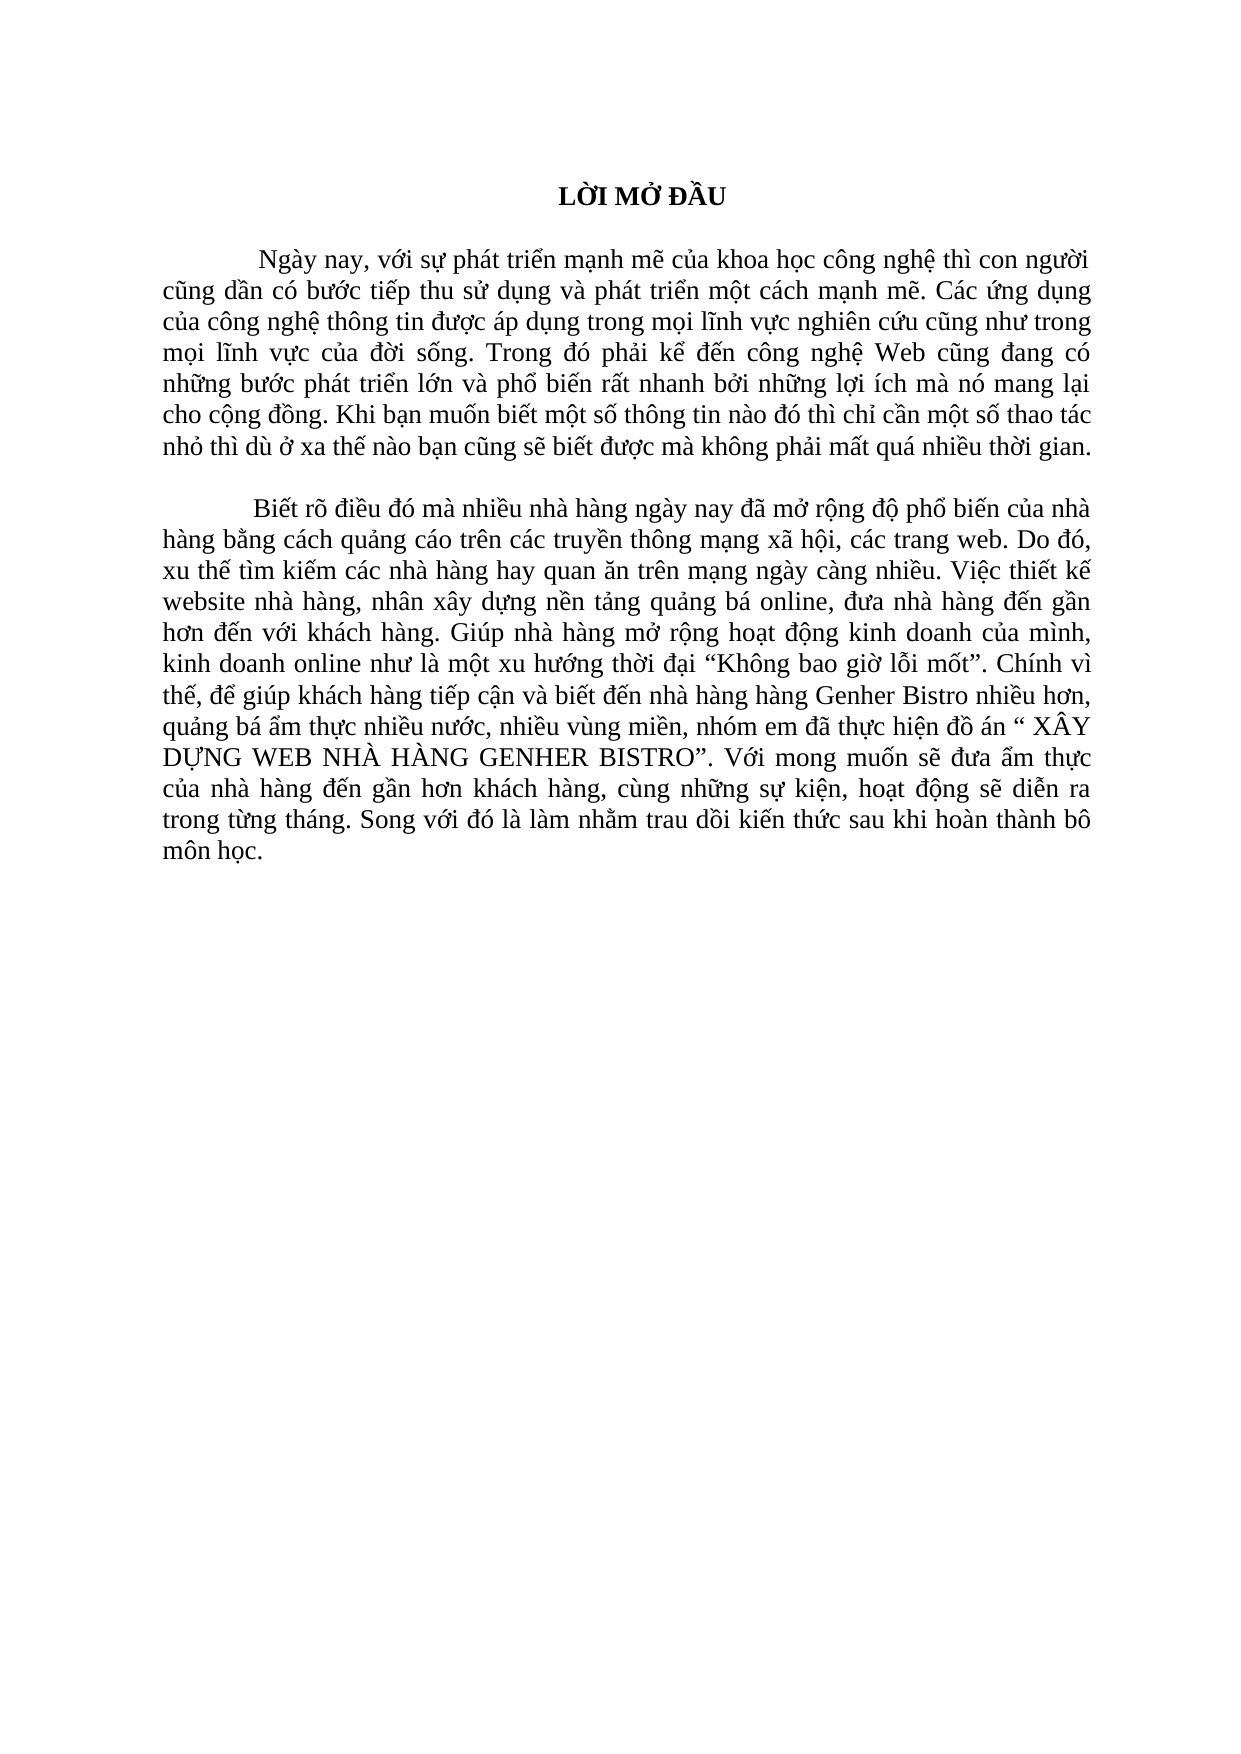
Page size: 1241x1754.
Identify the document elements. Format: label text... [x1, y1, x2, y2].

text Biết rõ điều đó mà nhiều nhà hàng ngày nay đã mở rộng độ phổ biến của nhà hàng bằng cách quảng cáo trên các truyền thông mạng xã hội, các trang web. Do đó, xu thế tìm kiếm các nhà hàng hay quan ăn trên mạng ngày càng nhiều. Việc thiết kế website nhà hàng, nhân xây dựng nền tảng quảng bá online, đưa nhà hàng đến gần hơn đến với khách hàng. Giúp nhà hàng mở rộng hoạt động kinh doanh của mình, kinh doanh online như là một xu hướng thời đại “Không bao giờ lỗi mốt”. Chính vì thế, để giúp khách hàng tiếp cận và biết đến nhà hàng hàng Genher Bistro nhiều hơn, quảng bá ẩm thực nhiều nước, nhiều vùng miền, nhóm em đã thực hiện đồ án “ XÂY DỰNG WEB NHÀ HÀNG GENHER BISTRO”. Với mong muốn sẽ đưa ẩm thực của nhà hàng đến gần hơn khách hàng, cùng những sự kiện, hoạt động sẽ diễn ra trong từng tháng. Song với đó là làm nhằm trau dồi kiến thức sau khi hoàn thành bô môn học. [162, 492, 1092, 866]
subtitle LỜI MỞ ĐẦU [162, 180, 1122, 212]
text Ngày nay, với sự phát triển mạnh mẽ của khoa học công nghệ thì con người cũng dần có bước tiếp thu sử dụng và phát triển một cách mạnh mẽ. Các ứng dụng của công nghệ thông tin được áp dụng trong mọi lĩnh vực nghiên cứu cũng như trong mọi lĩnh vực của đời sống. Trong đó phải kể đến công nghệ Web cũng đang có những bước phát triển lớn và phổ biến rất nhanh bởi những lợi ích mà nó mang lại cho cộng đồng. Khi bạn muốn biết một số thông tin nào đó thì chỉ cần một số thao tác nhỏ thì dù ở xa thế nào bạn cũng sẽ biết được mà không phải mất quá nhiều thời gian. [162, 243, 1092, 461]
